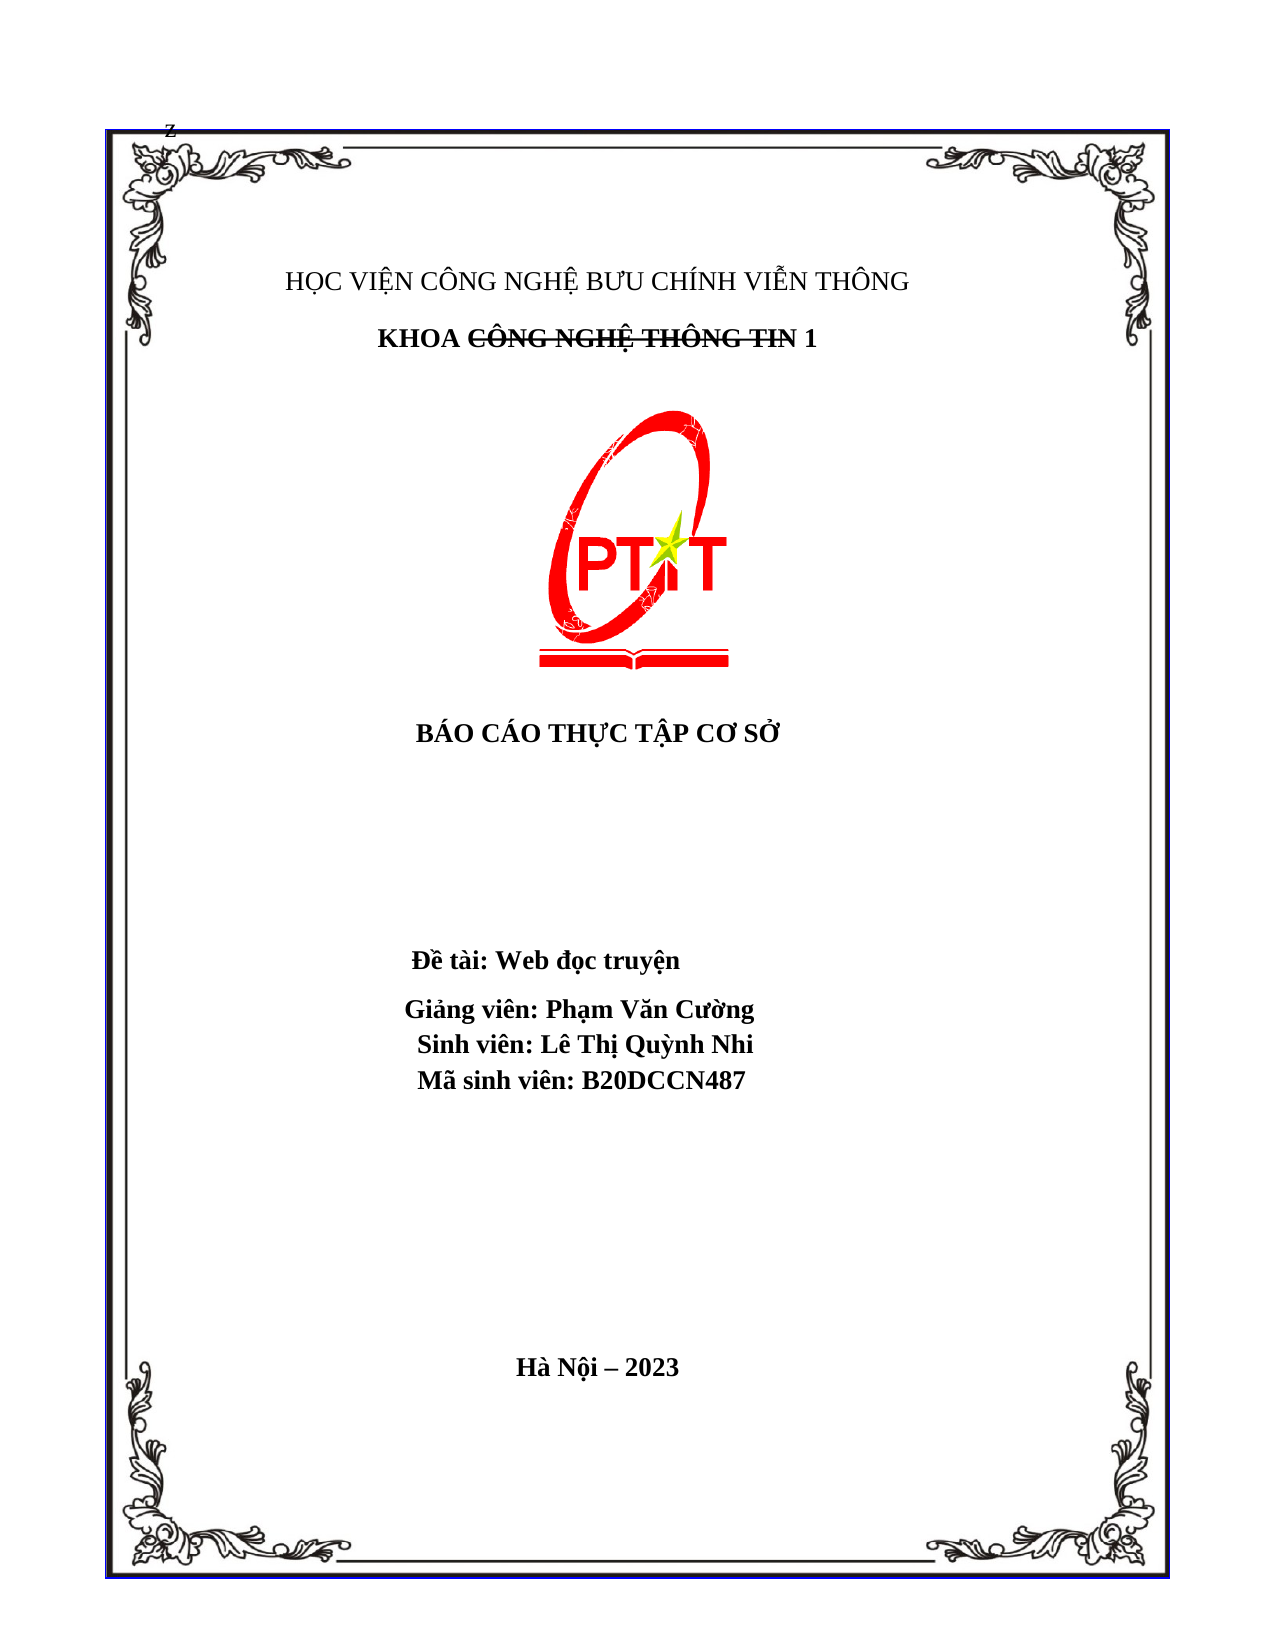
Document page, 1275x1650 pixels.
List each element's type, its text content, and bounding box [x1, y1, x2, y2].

subtitle Hà Nội – 2023 [179, 1351, 1016, 1382]
text z [164, 112, 1016, 144]
picture [106, 130, 1169, 1577]
text Mã sinh viên: B20DCCN487 [19, 1064, 1016, 1096]
text KHOA CÔNG NGHỆ THÔNG TIN 1 [179, 322, 1016, 354]
text HỌC VIỆN CÔNG NGHỆ BƯU CHÍNH VIỄN THÔNG [179, 264, 1016, 296]
text Sinh viên: Lê Thị Quỳnh Nhi [19, 1029, 1016, 1060]
title BÁO CÁO THỰC TẬP CƠ SỞ [179, 717, 1016, 748]
text Giảng viên: Phạm Văn Cường [404, 993, 1016, 1024]
text Đề tài: Web đọc truyện [404, 944, 1016, 976]
